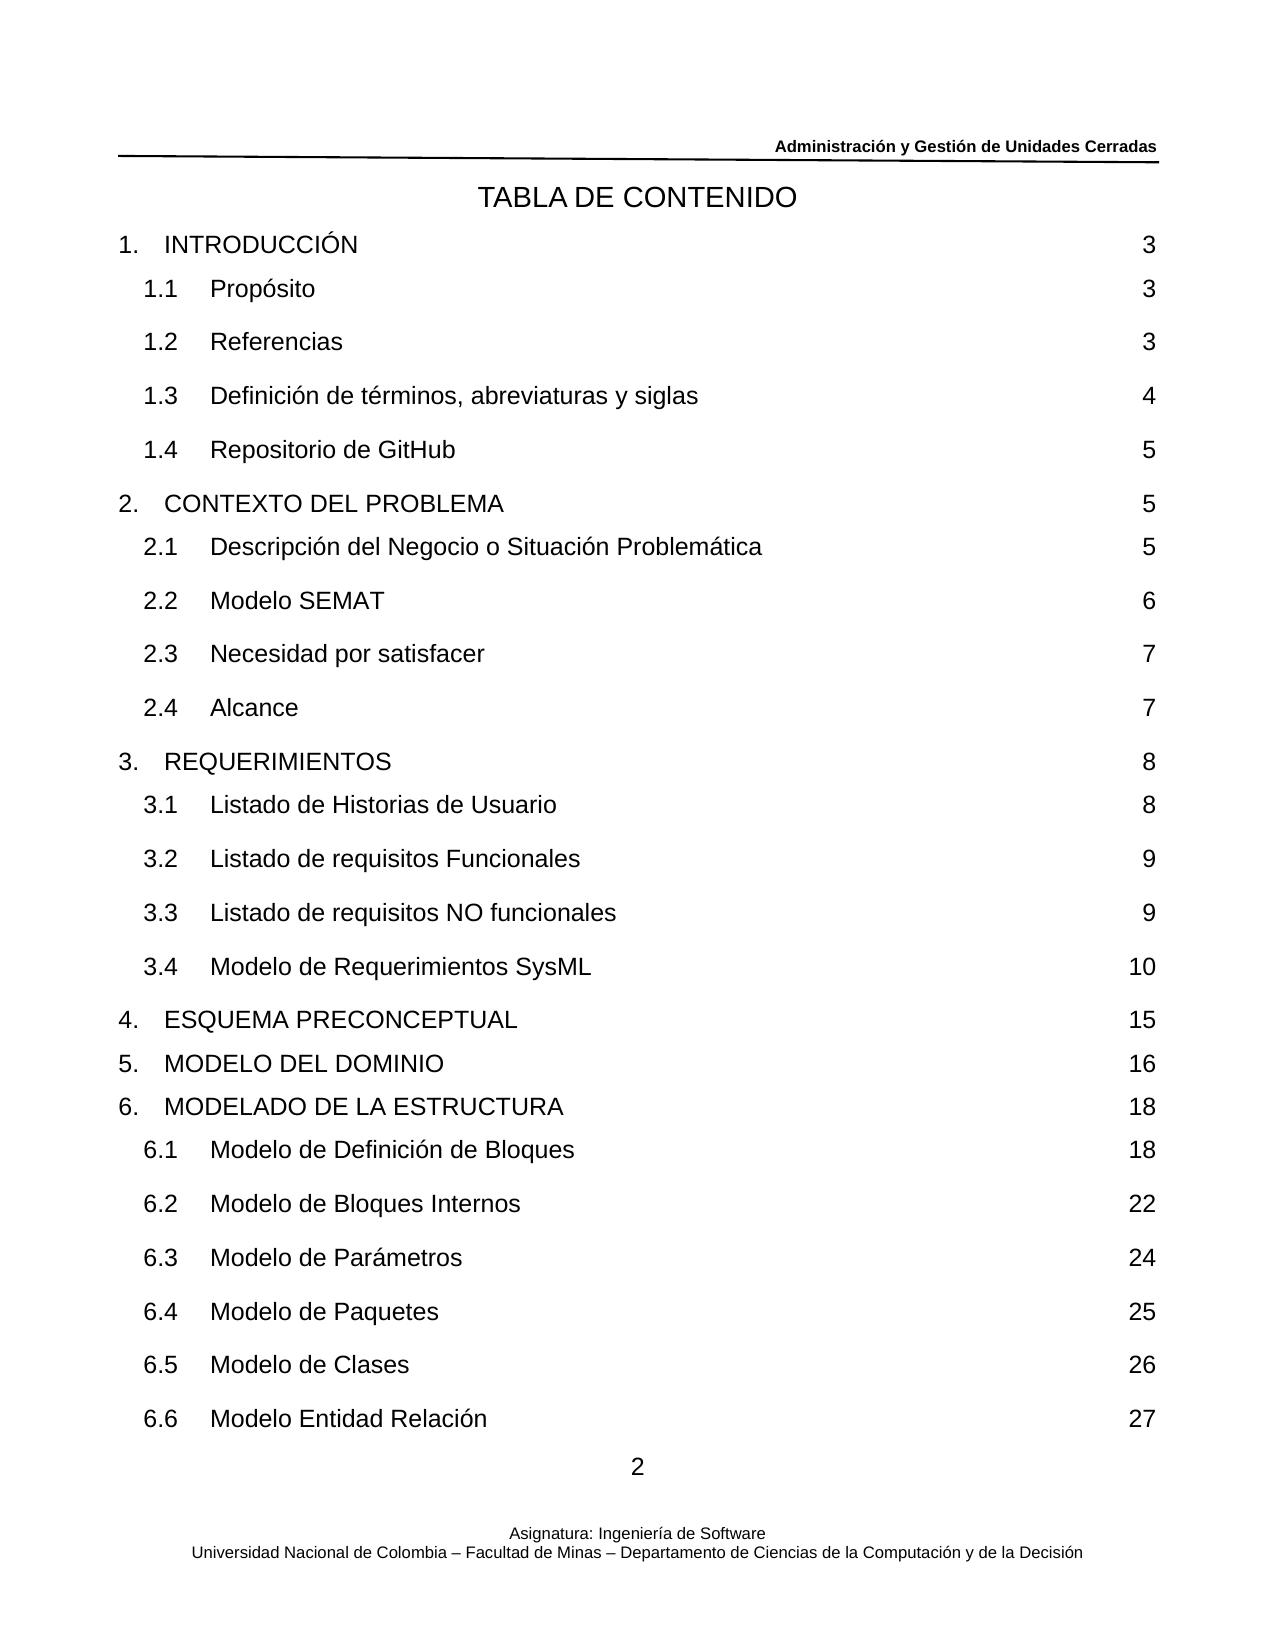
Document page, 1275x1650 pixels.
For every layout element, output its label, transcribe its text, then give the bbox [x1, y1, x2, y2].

title TABLA DE CONTENIDO [118, 180, 1157, 213]
